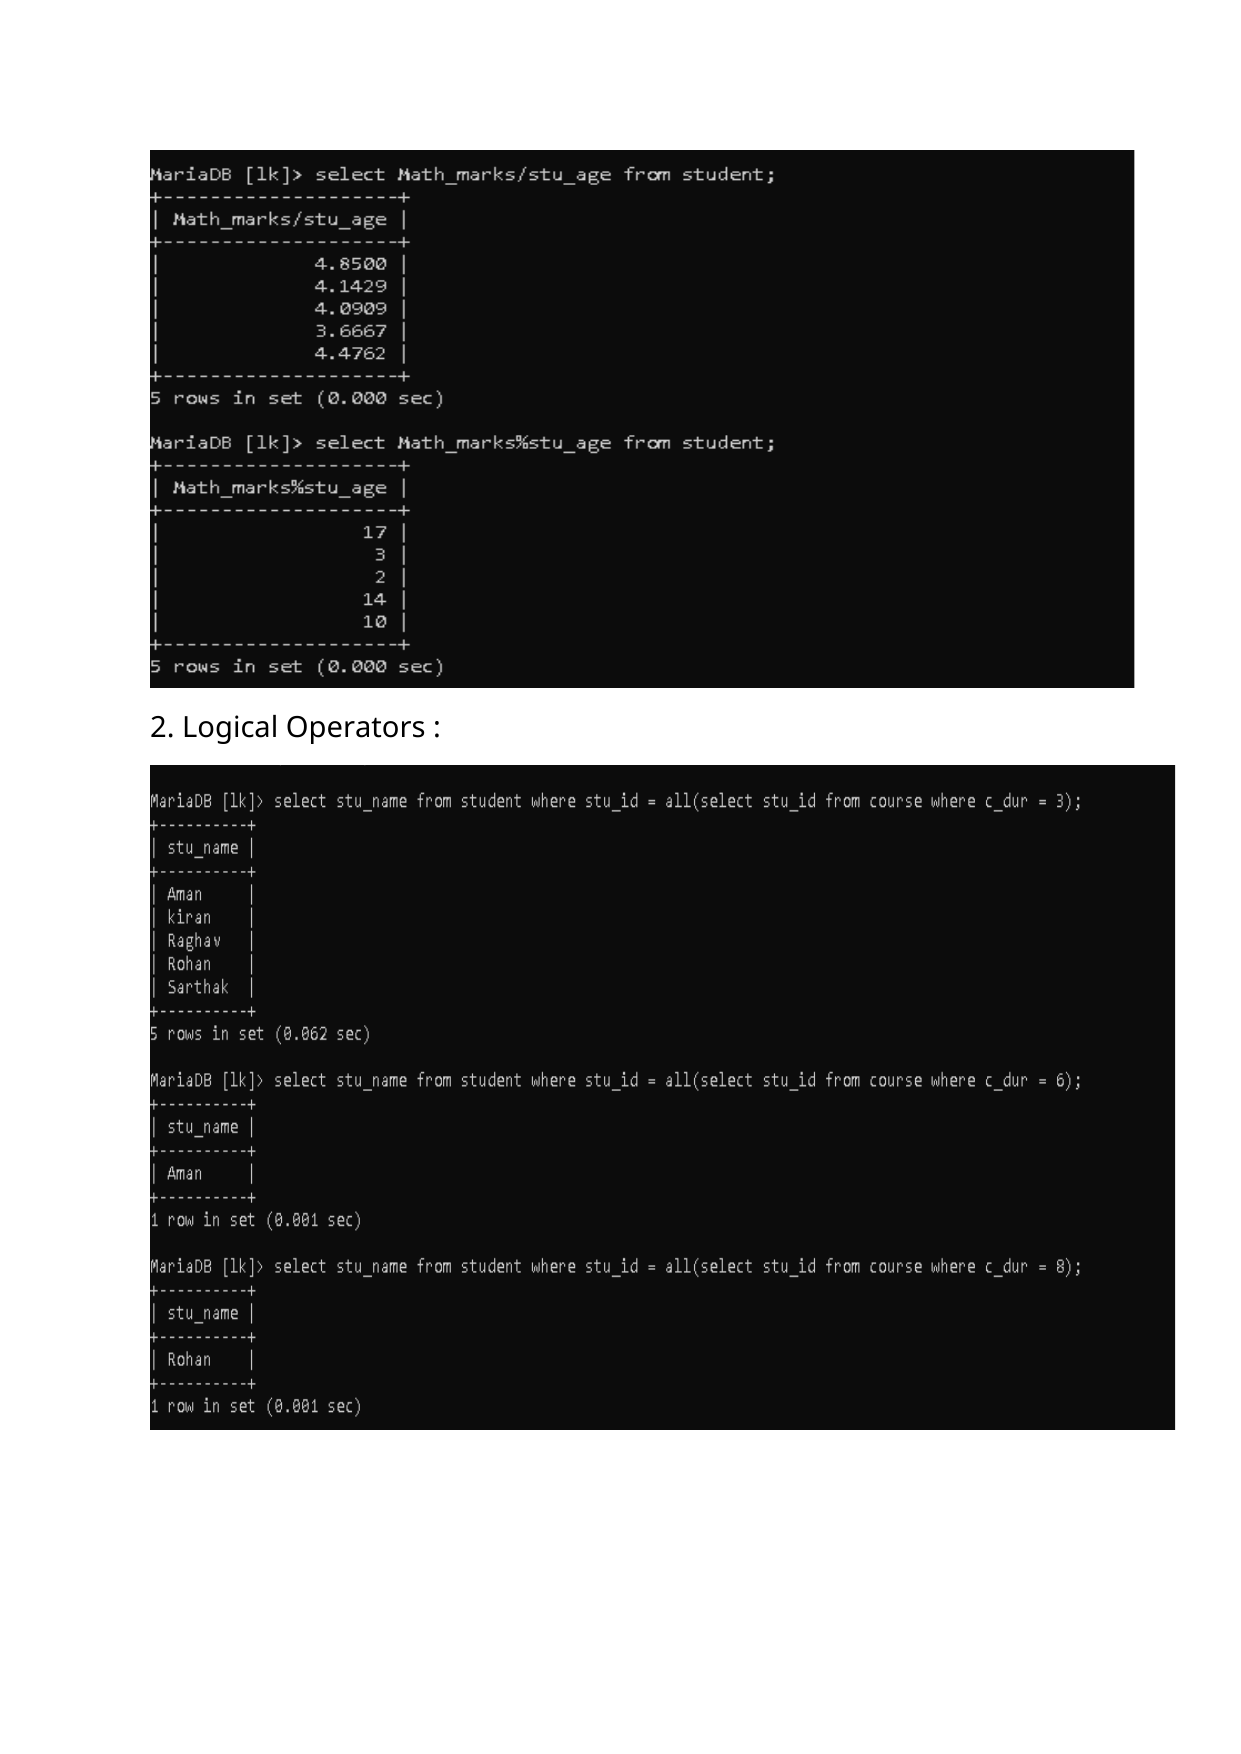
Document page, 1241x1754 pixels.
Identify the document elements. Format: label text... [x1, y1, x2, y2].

picture [150, 150, 1135, 688]
picture [150, 765, 1175, 1430]
text 2. Logical Operators : [150, 706, 1090, 746]
